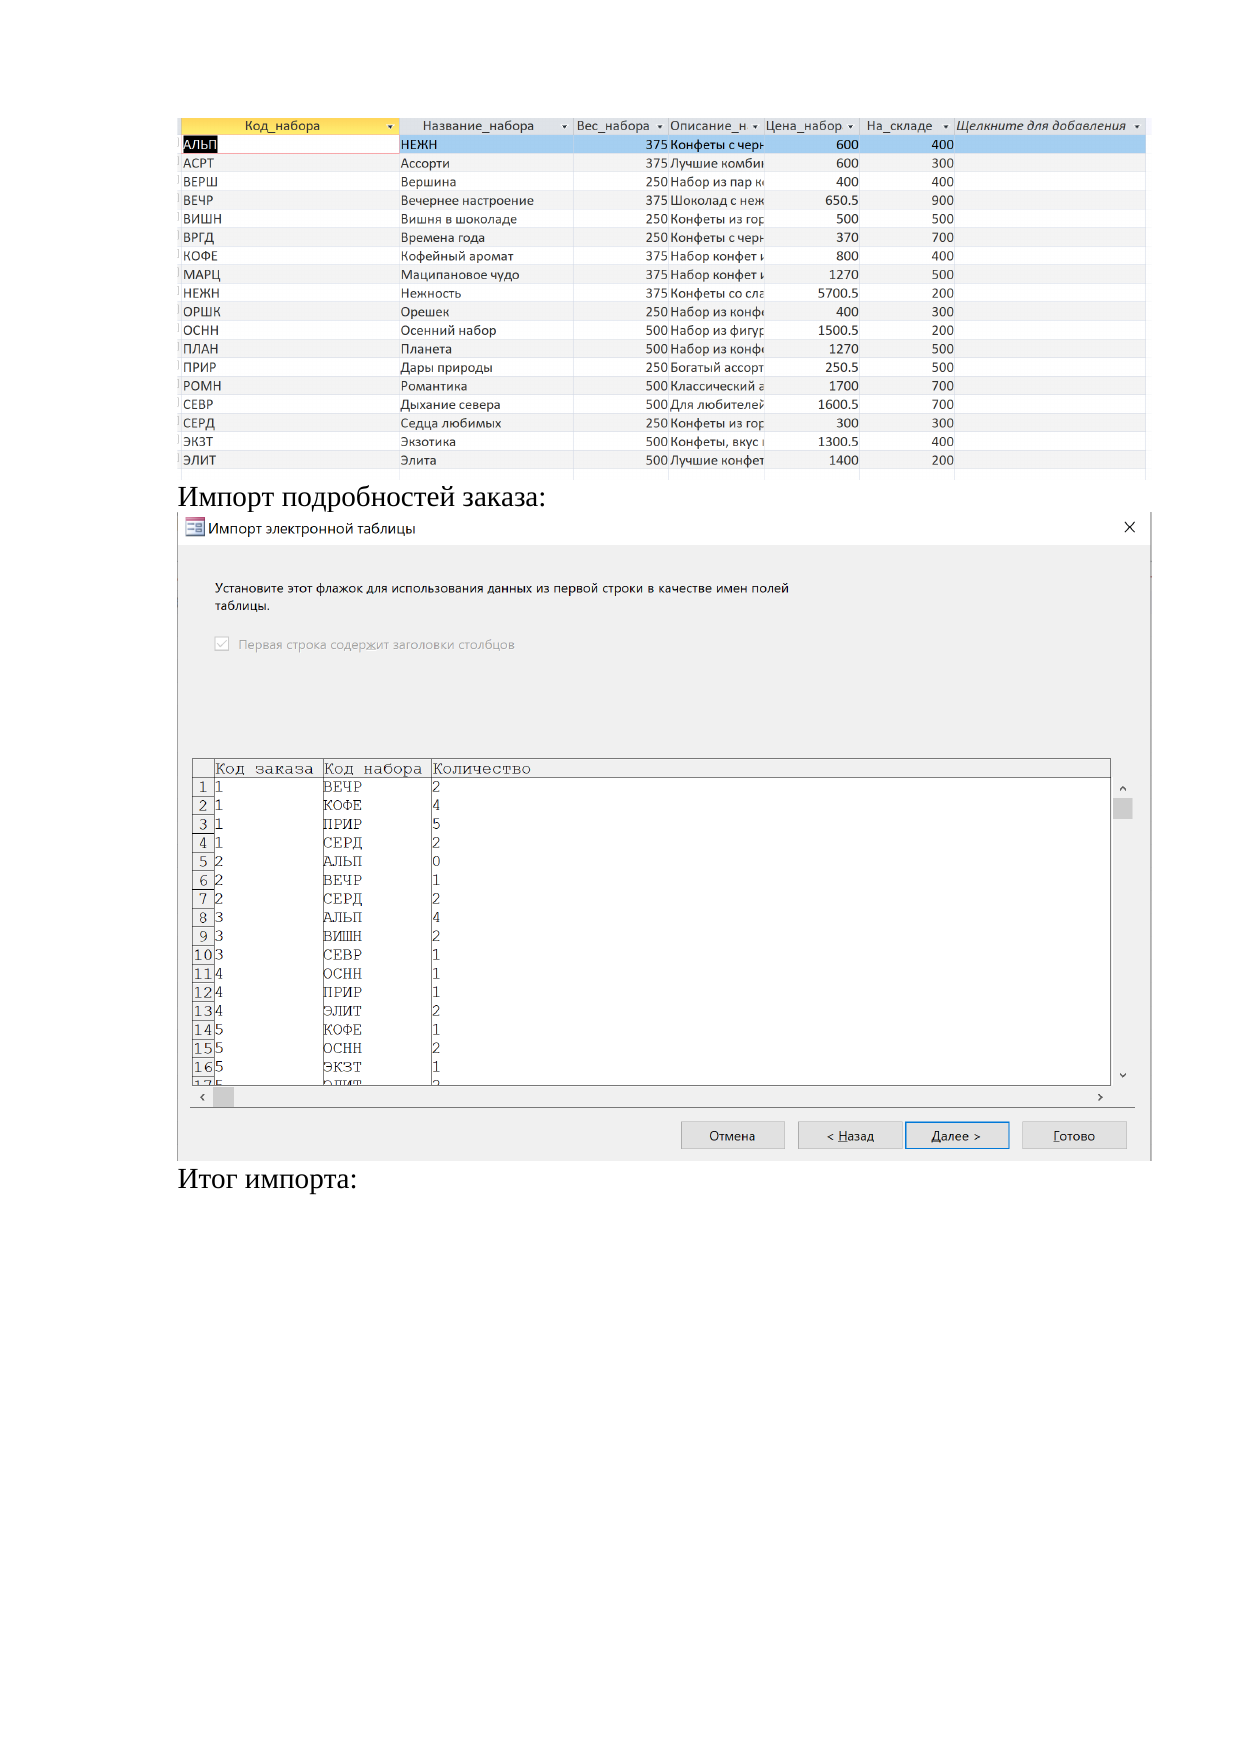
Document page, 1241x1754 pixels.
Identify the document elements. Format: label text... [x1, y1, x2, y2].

picture [177, 118, 1152, 480]
text Импорт подробностей заказа: [177, 480, 1152, 512]
text Итог импорта: [177, 1161, 1152, 1194]
picture [177, 512, 1152, 1161]
